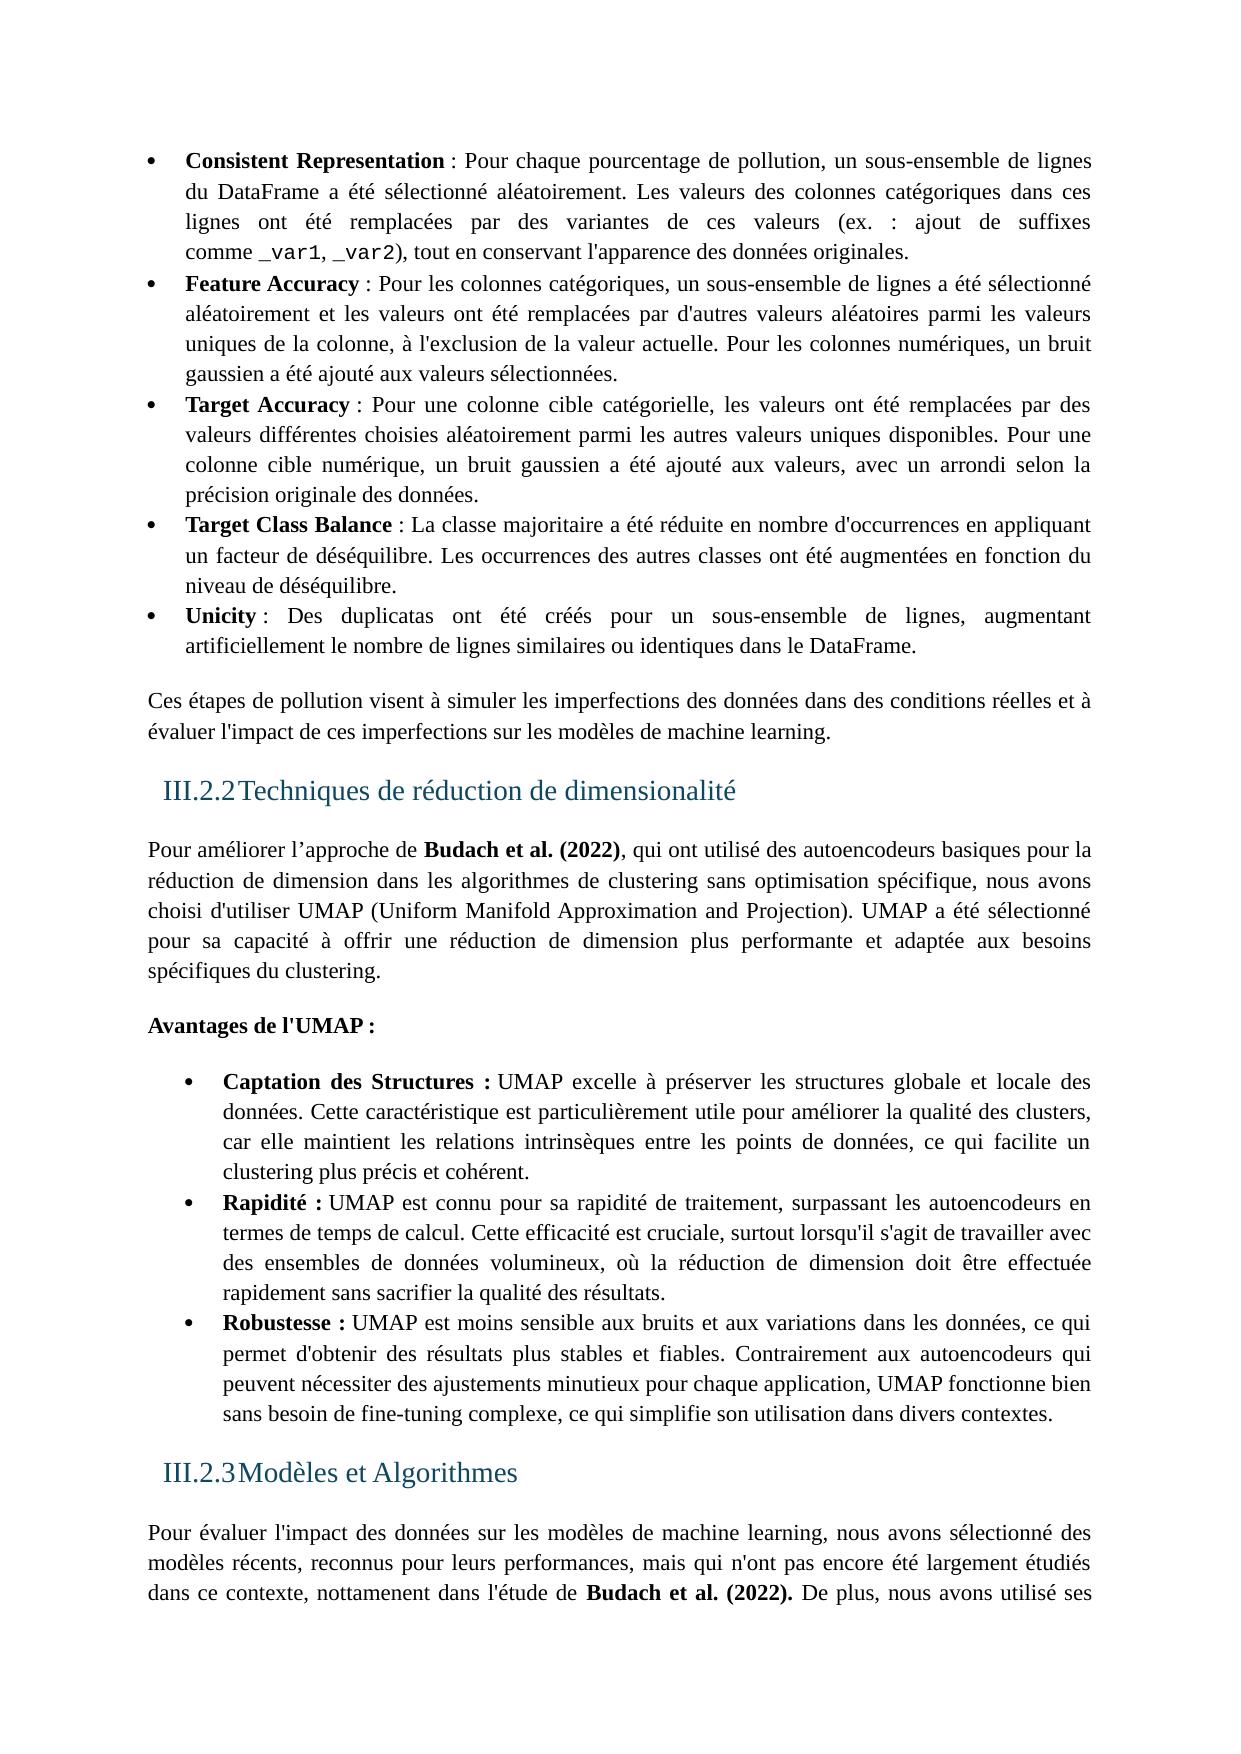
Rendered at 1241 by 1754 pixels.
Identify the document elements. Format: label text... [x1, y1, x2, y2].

list Target Accuracy : Pour une colonne cible catégorielle, les valeurs ont été remplacées par des valeurs différentes choisies aléatoirement parmi les autres valeurs uniques disponibles. Pour une colonne cible numérique, un bruit gaussien a été ajouté aux valeurs, avec un arrondi selon la précision originale des données. [148, 391, 1093, 508]
subtitle Modèles et Algorithmes [163, 1455, 1093, 1489]
text Avantages de l'UMAP : [148, 1013, 1093, 1039]
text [148, 1519, 1093, 1606]
list Unicity : Des duplicatas ont été créés pour un sous-ensemble de lignes, augmentant artificiellement le nombre de lignes similaires ou identiques dans le DataFrame. [148, 602, 1093, 659]
list Feature Accuracy : Pour les colonnes catégoriques, un sous-ensemble de lignes a été sélectionné aléatoirement et les valeurs ont été remplacées par d'autres valeurs aléatoires parmi les valeurs uniques de la colonne, à l'exclusion de la valeur actuelle. Pour les colonnes numériques, un bruit gaussien a été ajouté aux valeurs sélectionnées. [148, 270, 1093, 387]
list Consistent Representation : Pour chaque pourcentage de pollution, un sous-ensemble de lignes du DataFrame a été sélectionné aléatoirement. Les valeurs des colonnes catégoriques dans ces lignes ont été remplacées par des variantes de ces valeurs (ex. : ajout de suffixes comme _var1, _var2), tout en conservant l'apparence des données originales. [148, 148, 1093, 266]
list Robustesse : UMAP est moins sensible aux bruits et aux variations dans les données, ce qui permet d'obtenir des résultats plus stables et fiables. Contrairement aux autoencodeurs qui peuvent nécessiter des ajustements minutieux pour chaque application, UMAP fonctionne bien sans besoin de fine-tuning complexe, ce qui simplifie son utilisation dans divers contextes. [185, 1309, 1093, 1426]
text Pour améliorer l’approche de Budach et al. (2022), qui ont utilisé des autoencodeurs basiques pour la réduction de dimension dans les algorithmes de clustering sans optimisation spécifique, nous avons choisi d'utiliser UMAP (Uniform Manifold Approximation and Projection). UMAP a été sélectionné pour sa capacité à offrir une réduction de dimension plus performante et adaptée aux besoins spécifiques du clustering. [148, 837, 1093, 984]
list Captation des Structures : UMAP excelle à préserver les structures globale et locale des données. Cette caractéristique est particulièrement utile pour améliorer la qualité des clusters, car elle maintient les relations intrinsèques entre les points de données, ce qui facilite un clustering plus précis et cohérent. [185, 1068, 1093, 1185]
list Rapidité : UMAP est connu pour sa rapidité de traitement, surpassant les autoencodeurs en termes de temps de calcul. Cette efficacité est cruciale, surtout lorsqu'il s'agit de travailler avec des ensembles de données volumineux, où la réduction de dimension doit être effectuée rapidement sans sacrifier la qualité des résultats. [185, 1189, 1093, 1306]
list Target Class Balance : La classe majoritaire a été réduite en nombre d'occurrences en appliquant un facteur de déséquilibre. Les occurrences des autres classes ont été augmentées en fonction du niveau de déséquilibre. [148, 512, 1093, 598]
text Ces étapes de pollution visent à simuler les imperfections des données dans des conditions réelles et à évaluer l'impact de ces imperfections sur les modèles de machine learning. [148, 688, 1093, 744]
subtitle Techniques de réduction de dimensionalité [163, 773, 1093, 807]
